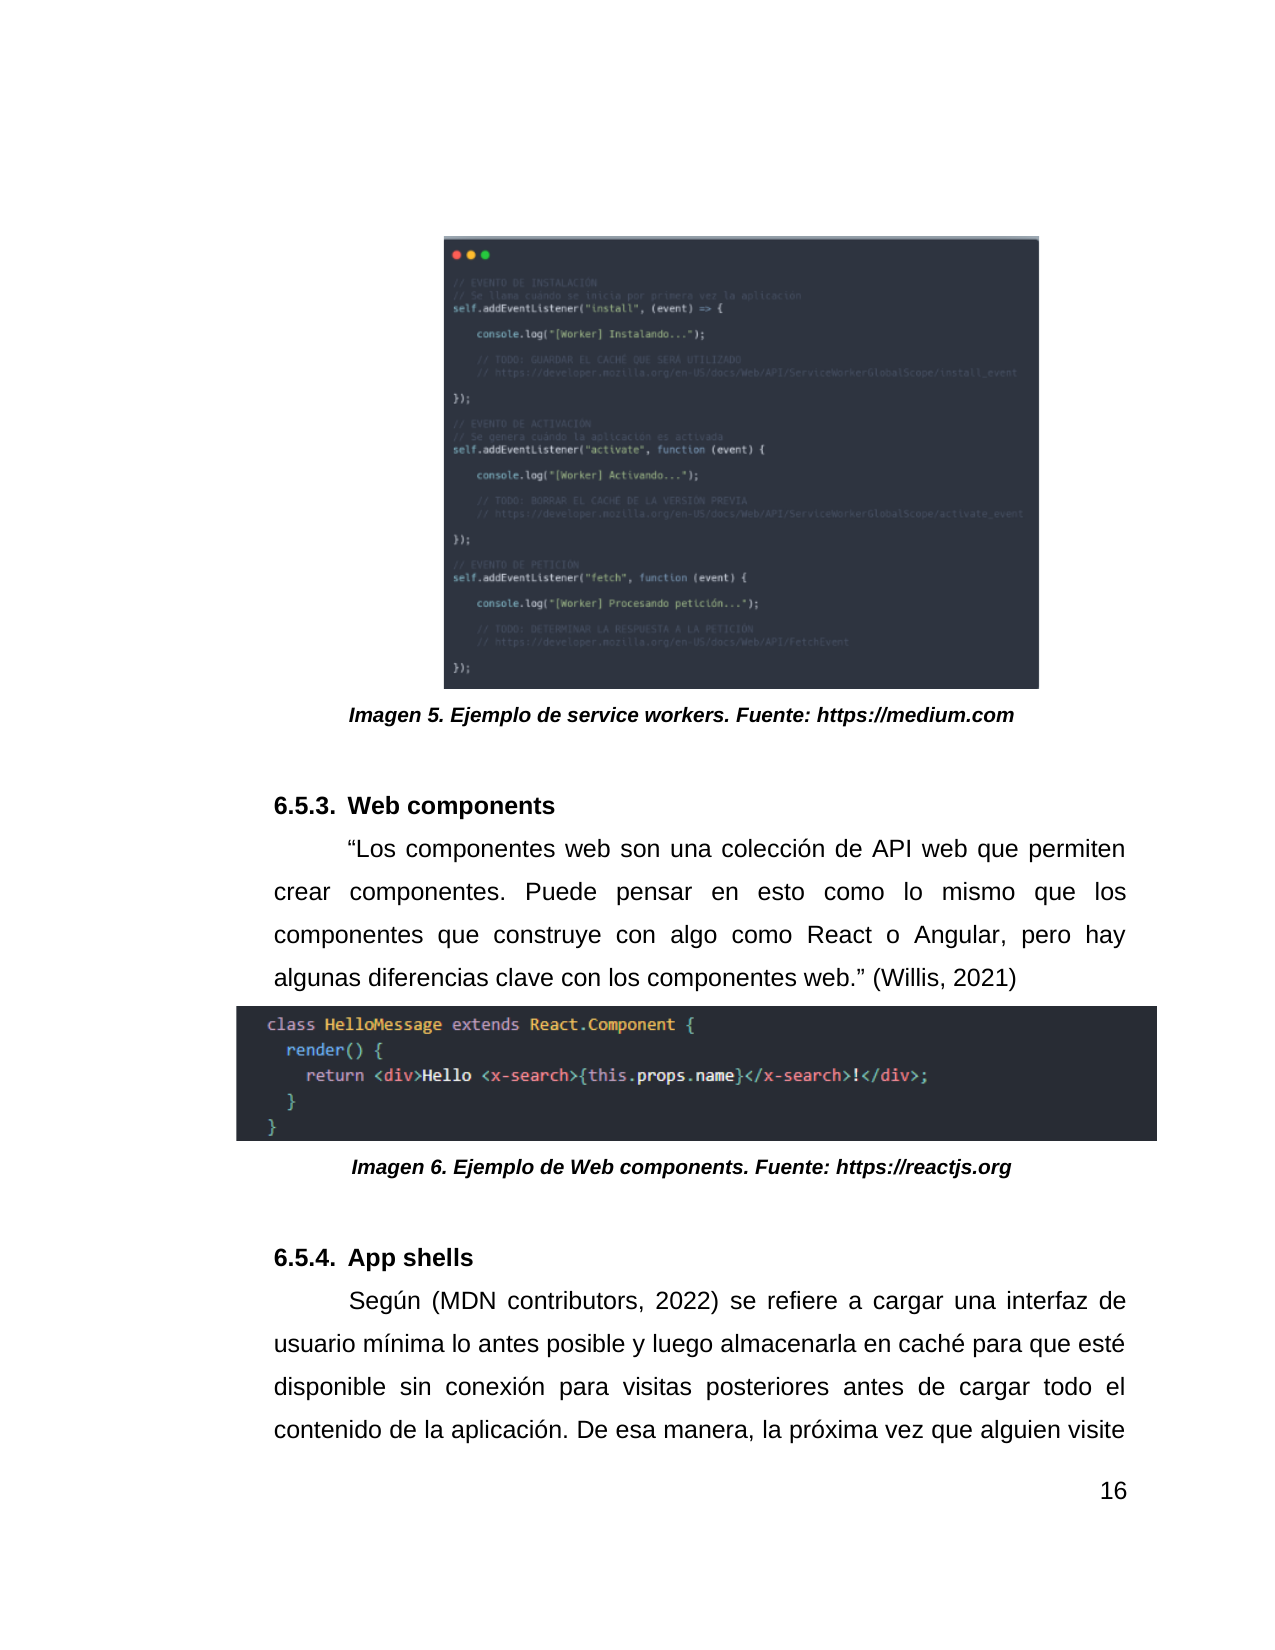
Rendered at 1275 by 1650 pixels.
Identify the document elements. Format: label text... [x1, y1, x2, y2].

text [273, 1286, 1127, 1444]
text “Los componentes web son una colección de API web que permiten crear componentes. Puede pensar en esto como lo mismo que los componentes que construye con algo como React o Angular, pero hay algunas diferencias clave con los componentes web.” [273, 834, 1127, 992]
picture [236, 1006, 1157, 1141]
text Web components [273, 791, 1127, 819]
text App shells [273, 1243, 1127, 1272]
picture [443, 236, 1040, 689]
